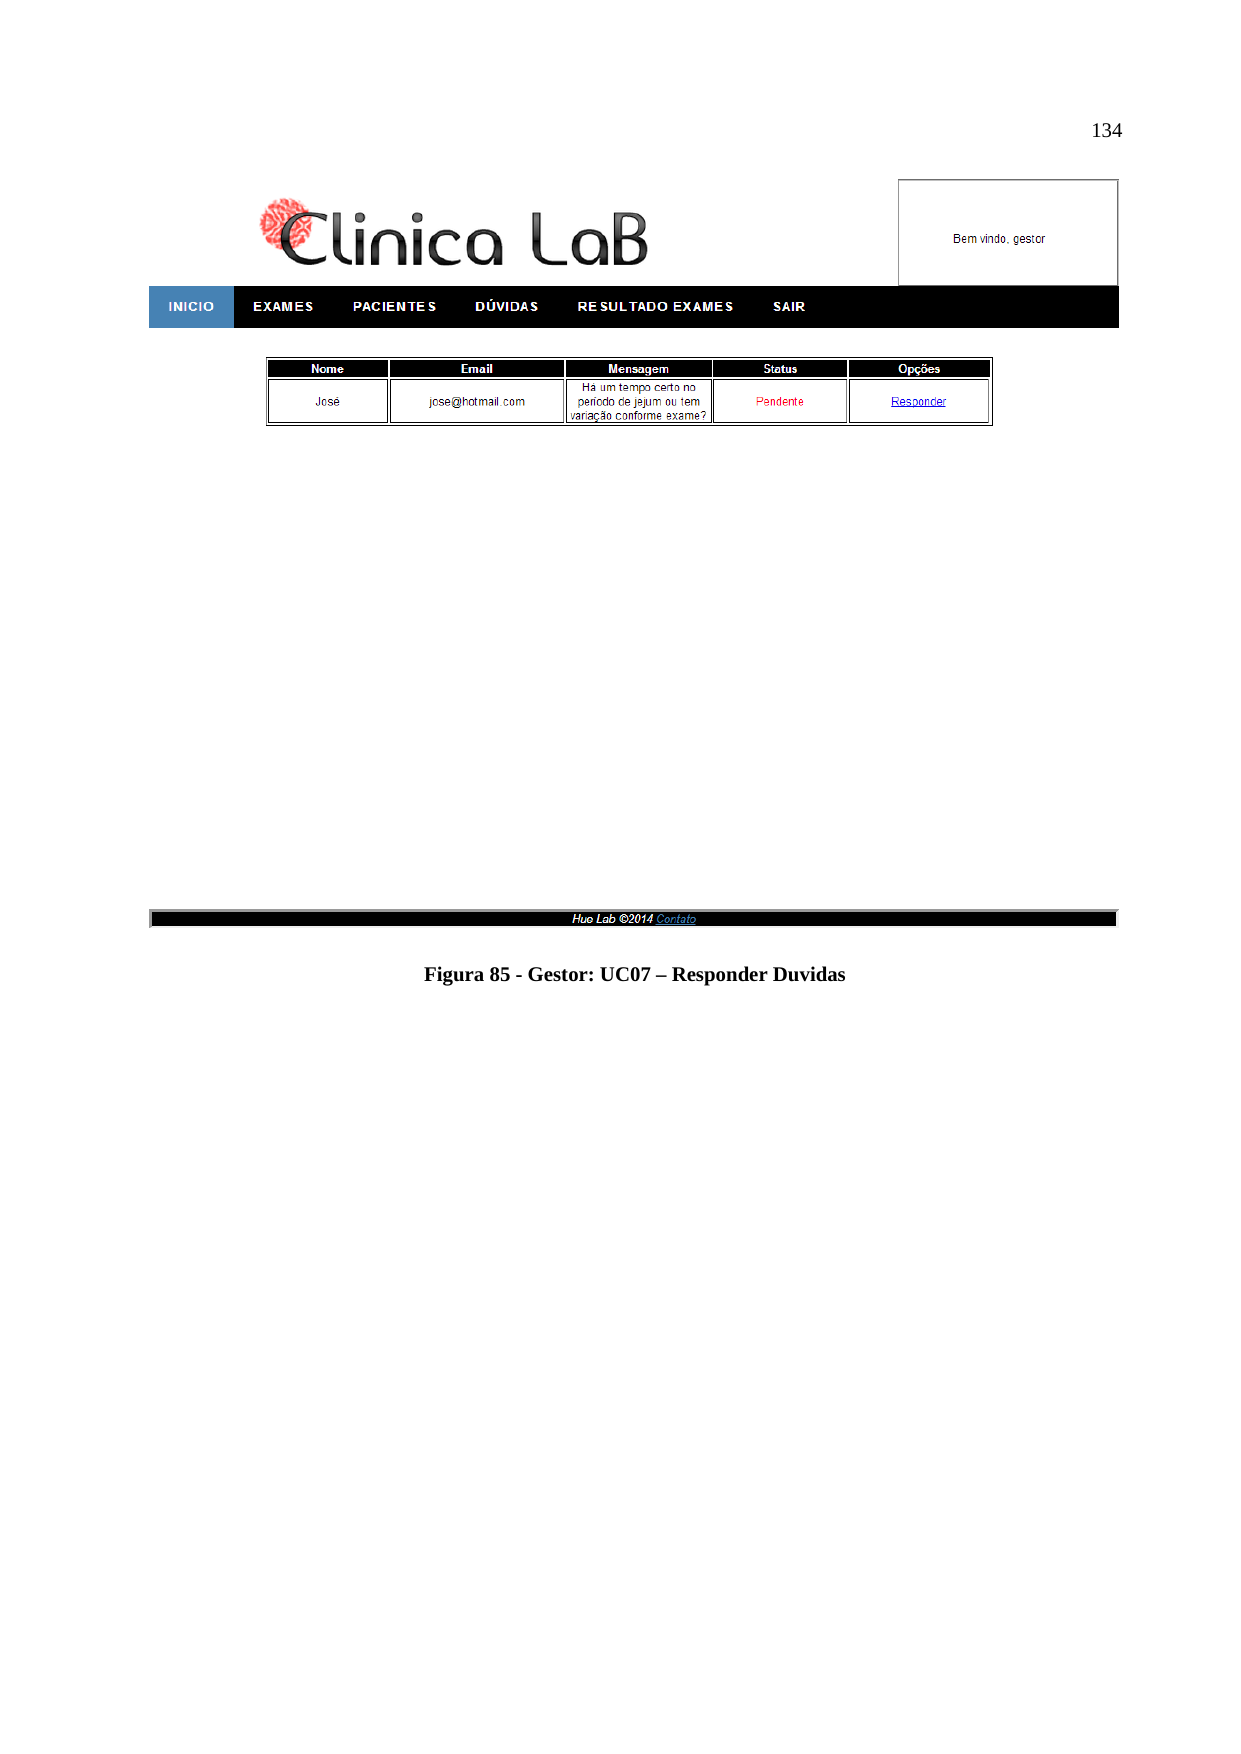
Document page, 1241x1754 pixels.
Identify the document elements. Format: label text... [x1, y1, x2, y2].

picture [147, 177, 1122, 935]
